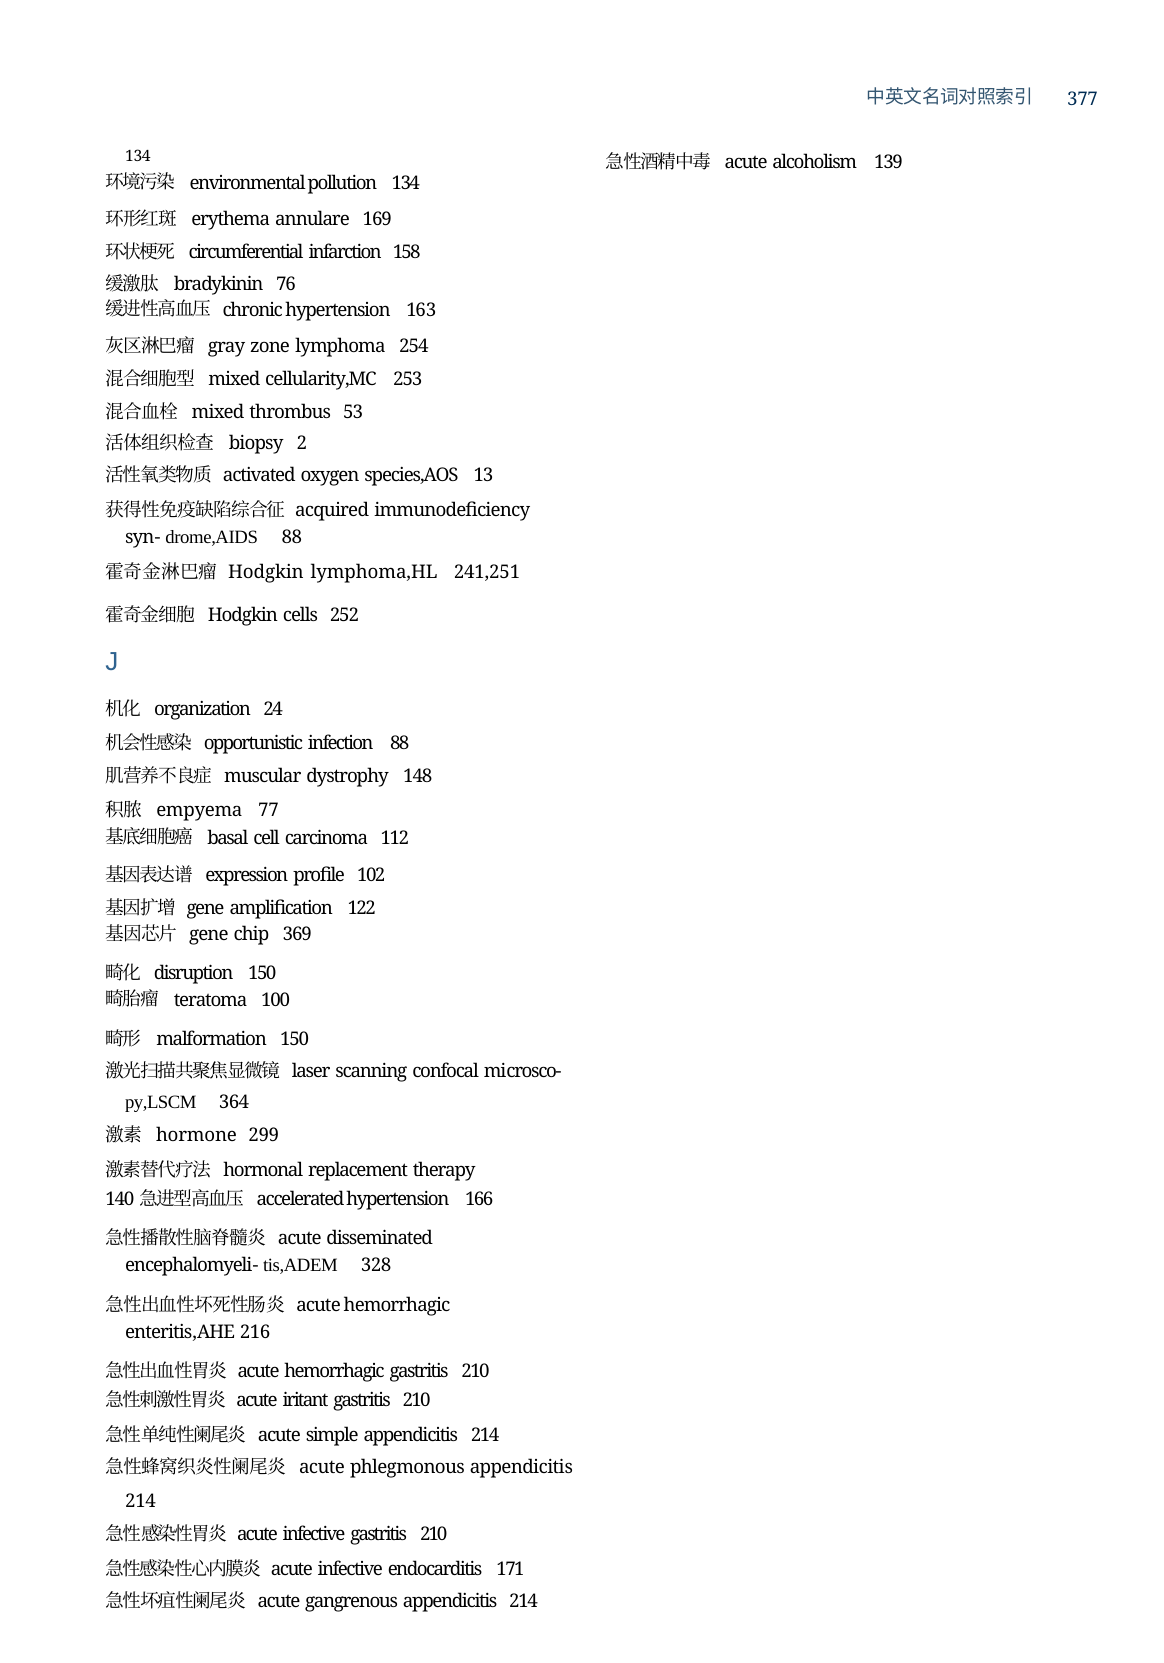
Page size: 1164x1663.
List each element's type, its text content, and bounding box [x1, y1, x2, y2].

text 活体组织检查 biopsy 2 [105, 430, 595, 454]
text 肌营养不良症 muscular dystrophy 148 [105, 763, 595, 787]
text 中英文名词对照索引 377 [105, 83, 1098, 109]
text 激素替代疗法 hormonal replacement therapy 140 急进型高血压 accelerated hypertension 166 [105, 1155, 504, 1211]
text 机化 organization 24 [105, 696, 595, 720]
text 激光扫描共聚焦显微镜 laser scanning confocal microsco- [105, 1058, 595, 1082]
text 急性出血性坏死性肠炎 acute hemorrhagic enteritis,AHE 216 [105, 1289, 561, 1344]
text 霍奇金细胞 Hodgkin cells 252 [105, 602, 595, 626]
text 基因扩增 gene amplification 122 [105, 895, 595, 919]
text 缓进性高血压 chronic hypertension 163 [105, 303, 595, 333]
text py,LSCM 364 [125, 1093, 595, 1112]
text 急性蜂窝织炎性阑尾炎 acute phlegmonous appendicitis [105, 1454, 595, 1478]
text 畸化 disruption 150 [105, 960, 595, 984]
text 急性酒精中毒 acute alcoholism 139 [606, 149, 1098, 173]
text 急性出血性胃炎 acute hemorrhagic gastritis 210 急性刺激性胃炎 acute iritant gastritis 210 [105, 1356, 497, 1412]
text 急性单纯性阑尾炎 acute simple appendicitis 214 [105, 1422, 595, 1446]
text 急性播散性脑脊髓炎 acute disseminated encephalomyeli- tis,ADEM 328 [105, 1223, 561, 1277]
text 激素 hormone 299 [105, 1122, 595, 1147]
text 急性坏疽性阑尾炎 acute gangrenous appendicitis 214 [105, 1588, 595, 1612]
text 基底细胞癌 basal cell carcinoma 112 [105, 831, 595, 862]
text 基因表达谱 expression profile 102 [105, 862, 595, 886]
text 基因芯片 gene chip 369 [105, 928, 595, 960]
text 霍奇金淋巴瘤 Hodgkin lymphoma,HL 241,251 [105, 559, 595, 583]
text 畸形 malformation 150 [105, 1025, 595, 1050]
text 积脓 empyema 77 [105, 797, 595, 821]
text J [105, 651, 595, 676]
text 134 [125, 149, 595, 165]
text 混合血栓 mixed thrombus 53 [105, 399, 595, 423]
text 环境污染 environmental pollution 134 [105, 176, 595, 206]
text 灰区淋巴瘤 gray zone lymphoma 254 [105, 333, 595, 357]
text 急性感染性胃炎 acute infective gastritis 210 [105, 1522, 595, 1546]
text 机会性感染 opportunistic infection 88 [105, 730, 595, 754]
text 获得性免疫缺陷综合征 acquired immunodeficiency syn- drome,AIDS 88 [105, 495, 561, 549]
text 急性感染性心内膜炎 acute infective endocarditis 171 [105, 1556, 595, 1580]
text 缓激肽 bradykinin 76 [105, 271, 595, 295]
text 畸胎瘤 teratoma 100 [105, 994, 595, 1025]
text 环状梗死 circumferential infarction 158 [105, 239, 595, 263]
text 环形红斑 erythema annulare 169 [105, 206, 595, 230]
text 混合细胞型 mixed cellularity,MC 253 [105, 366, 595, 390]
text 214 [125, 1492, 595, 1511]
text 活性氧类物质 activated oxygen species,AOS 13 [105, 463, 595, 487]
